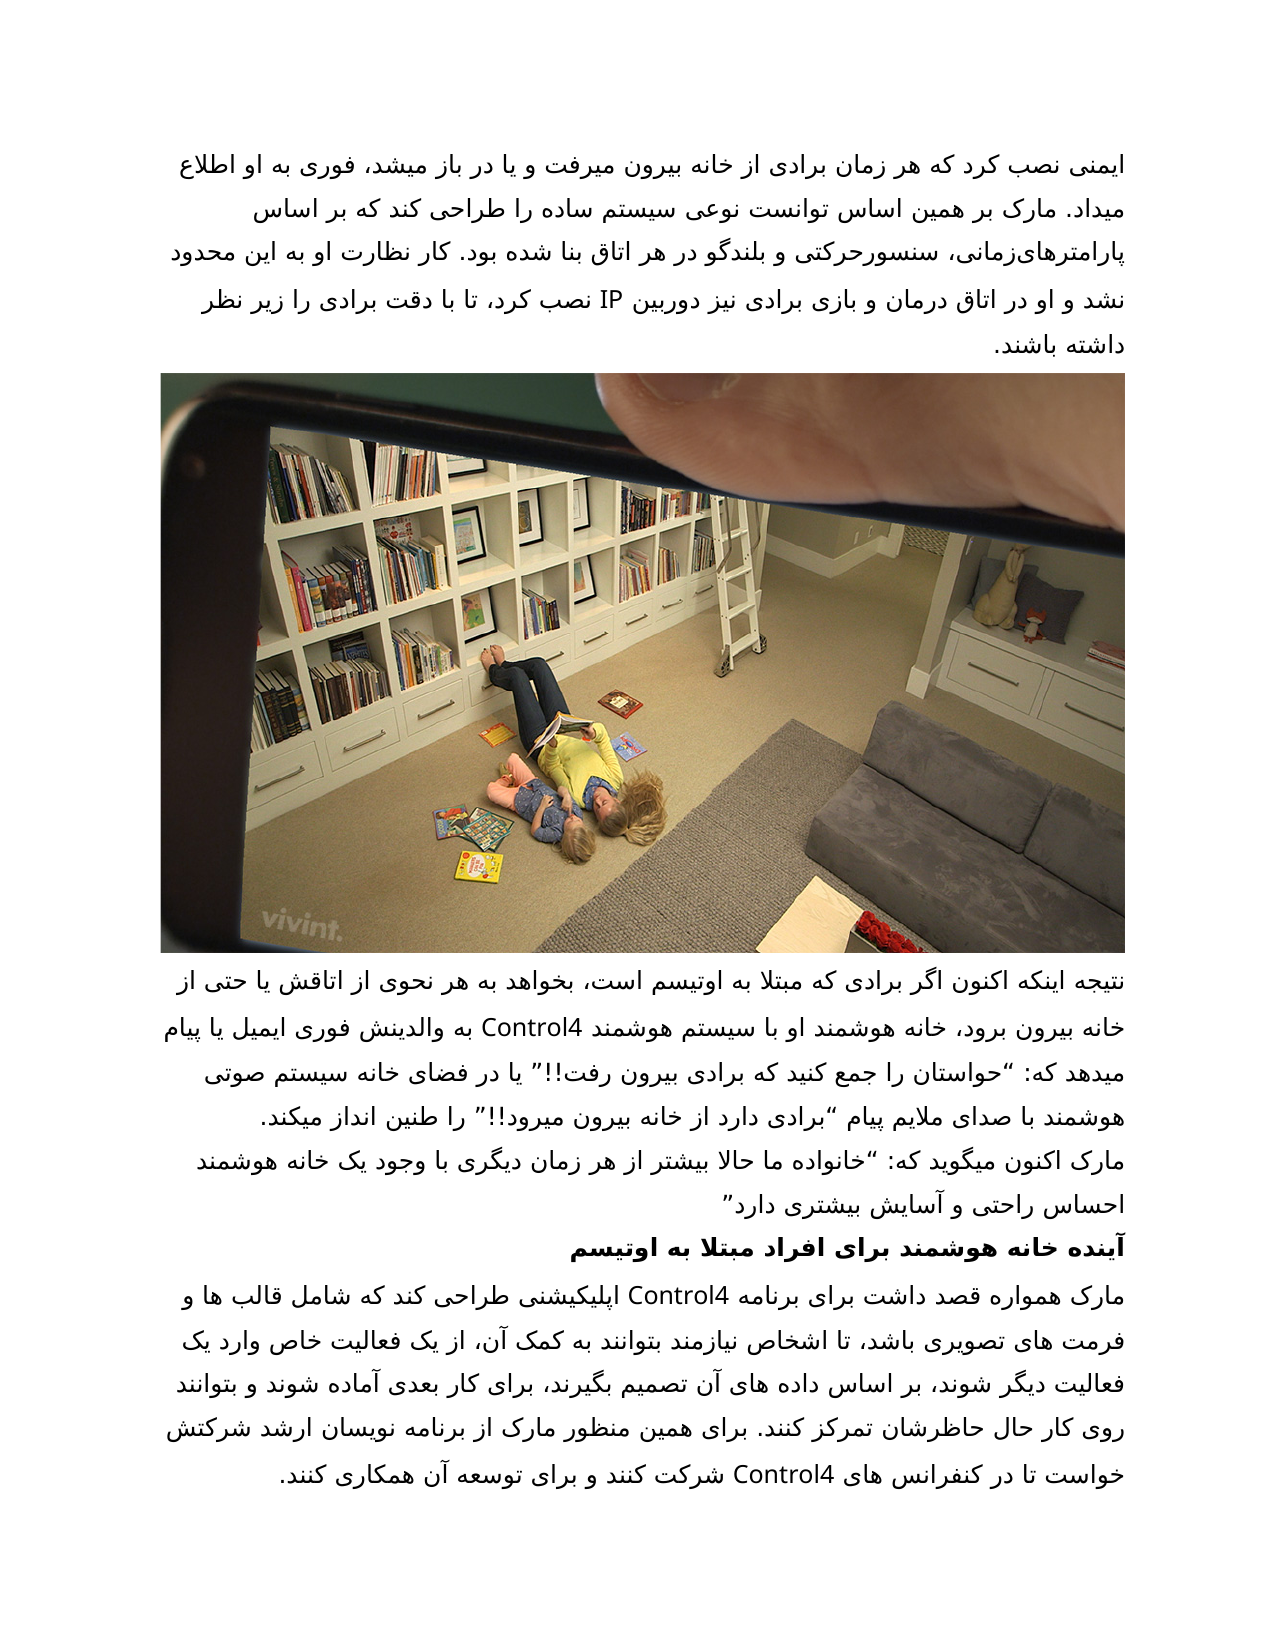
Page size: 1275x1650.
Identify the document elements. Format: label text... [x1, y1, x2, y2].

text مارک اکنون میگوید که: “خانواده ما حالا بیشتر از هر زمان دیگری با وجود یک خانه هوشمند احساس راحتی و آسایش بیشتری دارد” [150, 1146, 1125, 1219]
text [150, 150, 1125, 359]
text نتیجه اینکه اکنون اگر برادی که مبتلا به اوتیسم است، بخواهد به هر نحوی از اتاقش یا حتی از خانه بیرون برود، خانه هوشمند او با سیستم هوشمند Control4 به والدینش فوری ایمیل یا پیام میدهد که: “حواستان را جمع کنید که برادی بیرون رفت!!” یا در فضای خانه سیستم صوتی هوشمند با صدای ملایم پیام “برادی دارد از خانه بیرون میرود!!” را طنین انداز میکند. [150, 966, 1125, 1131]
text آینده خانه هوشمند برای افراد مبتلا به اوتیسم [150, 1233, 1125, 1263]
text مارک همواره قصد داشت برای برنامه Control4 اپلیکیشنی طراحی کند که شامل قالب ها و فرمت های تصویری باشد، تا اشخاص نیازمند بتوانند به کمک آن، از یک فعالیت خاص وارد یک فعالیت دیگر شوند، بر اساس داده های آن تصمیم بگیرند، برای کار بعدی آماده شوند و بتوانند روی کار حال حاظرشان تمرکز کنند. برای همین منظور مارک از برنامه نویسان ارشد شرکتش خواست تا در کنفرانس های Control4 شرکت کنند و برای توسعه آن همکاری کنند. [150, 1277, 1125, 1491]
picture [160, 373, 1125, 953]
